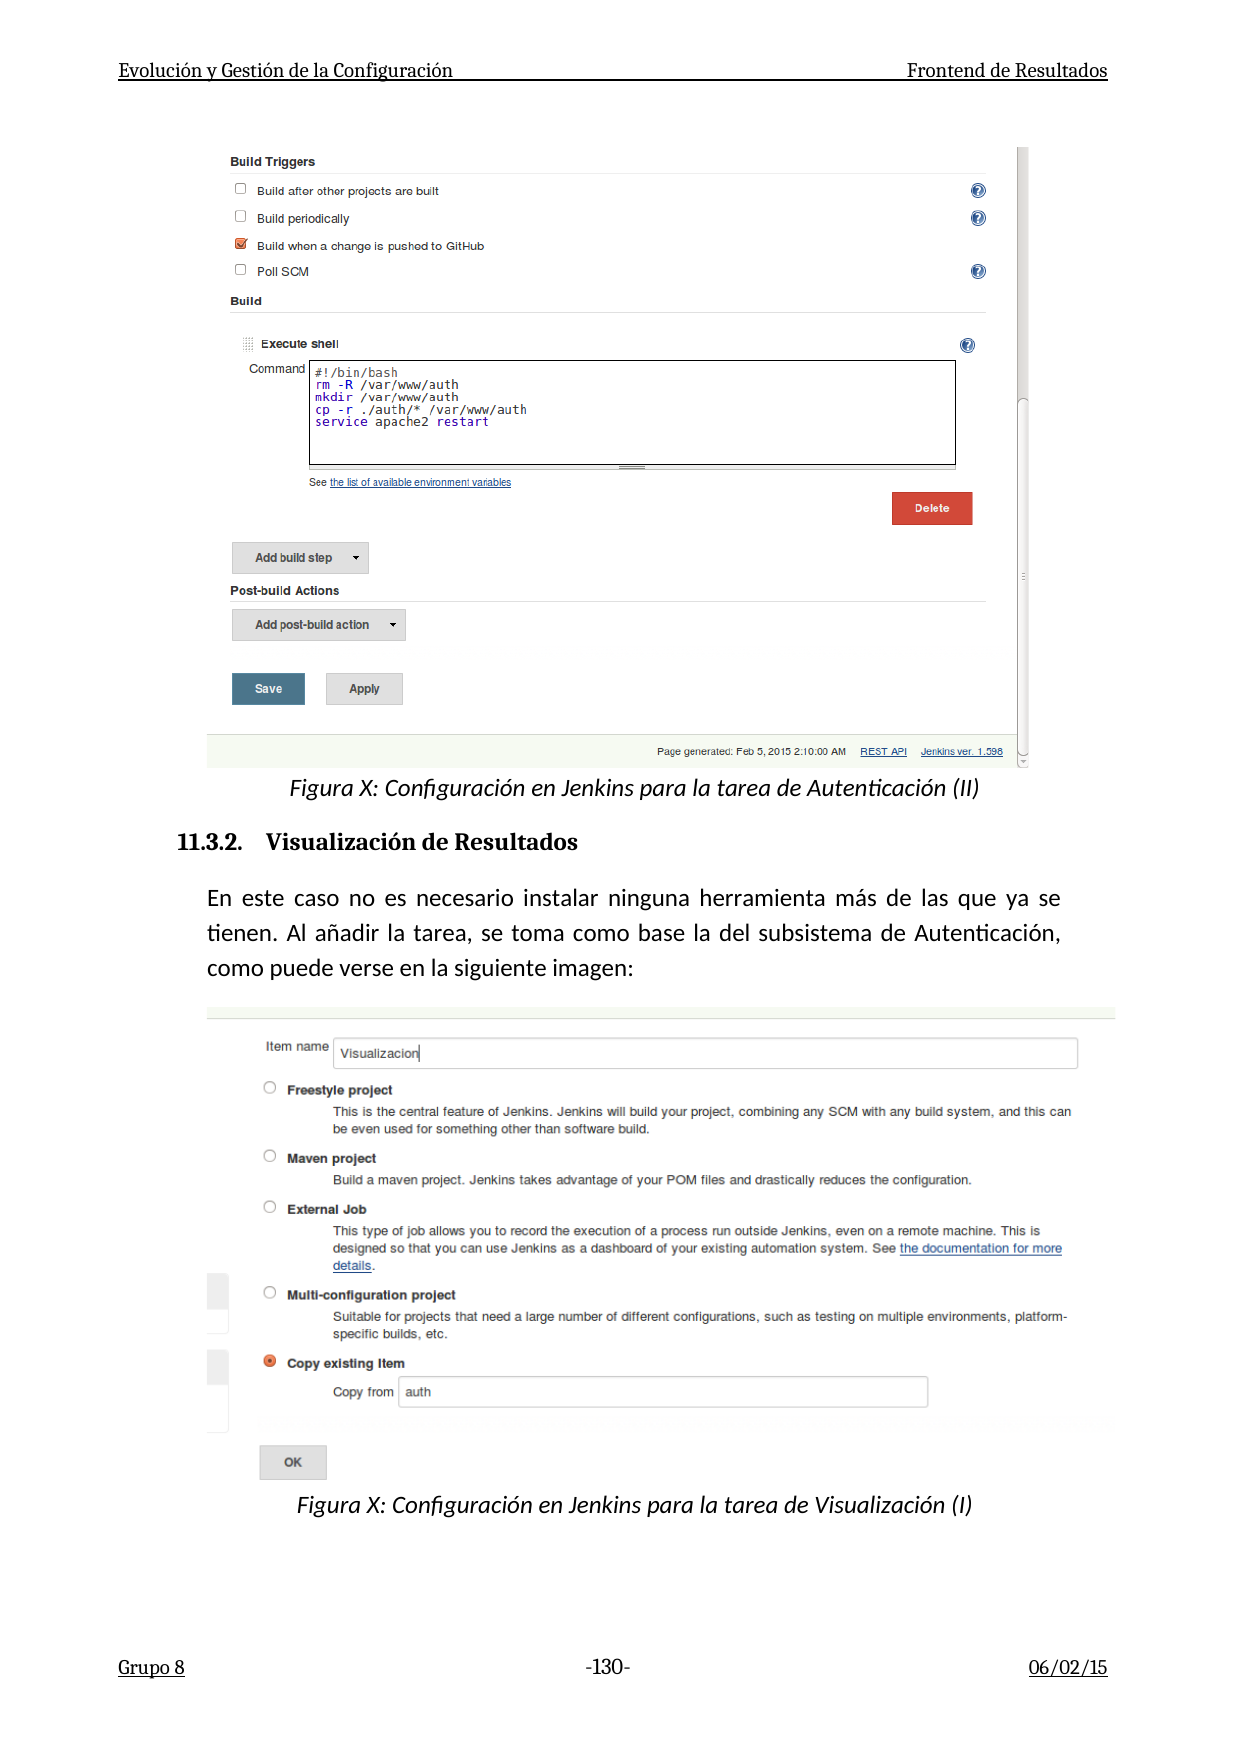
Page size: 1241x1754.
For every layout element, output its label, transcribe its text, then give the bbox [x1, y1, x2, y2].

text Figura X: Configuración en Jenkins para la tarea de Autenticación (II) [207, 772, 1063, 803]
picture [206, 1007, 1116, 1486]
text Figura X: Configuración en Jenkins para la tarea de Visualización (I) [207, 1490, 1063, 1520]
list Visualización de Resultados [177, 828, 1063, 857]
text En este caso no es necesario instalar ninguna herramienta más de las que ya se tienen. Al añadir la tarea, se toma como base la del subsistema de Autenticación, como puede verse en la siguiente imagen: [207, 882, 1063, 982]
picture [206, 147, 1029, 768]
